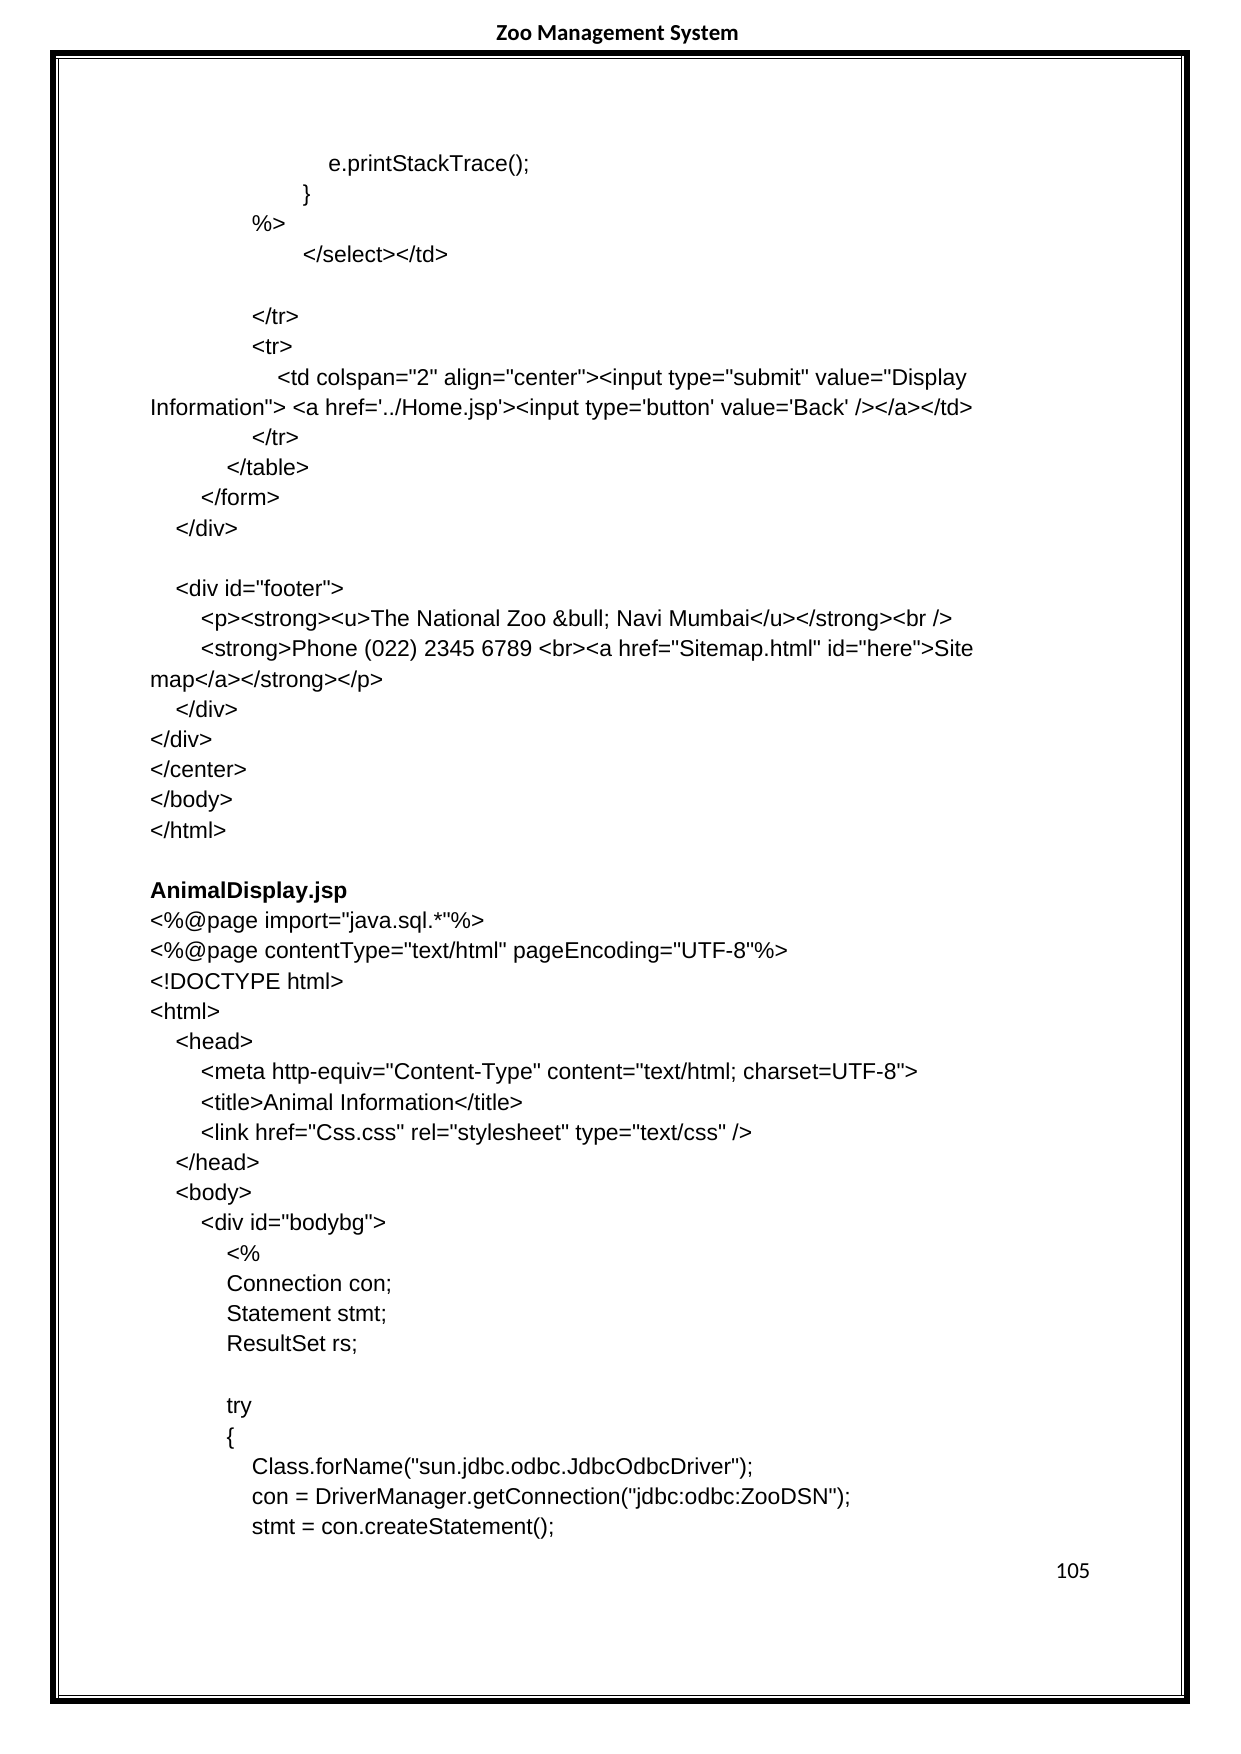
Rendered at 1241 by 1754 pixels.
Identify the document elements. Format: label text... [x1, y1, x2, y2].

text </div> [150, 696, 1090, 722]
text } [150, 180, 1090, 207]
text stmt = con.createStatement(); [150, 1513, 1090, 1540]
text con = DriverManager.getConnection("jdbc:odbc:ZooDSN"); [150, 1483, 1090, 1509]
text <td colspan="2" align="center"><input type="submit" value="Display Information"> <a href='../Home.jsp'><input type='button' value='Back' /></a></td> [150, 363, 1090, 420]
text </html> [150, 817, 1090, 843]
text </div> [150, 726, 1090, 752]
text <%@page contentType="text/html" pageEncoding="UTF-8"%> [150, 937, 1090, 964]
text <div id="bodybg"> [150, 1209, 1090, 1236]
text <tr> [150, 333, 1090, 359]
text <p><strong><u>The National Zoo &bull; Navi Mumbai</u></strong><br /> [150, 605, 1090, 631]
text ResultSet rs; [150, 1330, 1090, 1356]
text </table> [150, 454, 1090, 480]
text %> [150, 210, 1090, 237]
text </tr> [150, 424, 1090, 450]
text Class.forName("sun.jdbc.odbc.JdbcOdbcDriver"); [150, 1453, 1090, 1479]
text e.printStackTrace(); [150, 150, 1090, 176]
text <div id="footer"> [150, 575, 1090, 601]
text </head> [150, 1149, 1090, 1175]
text </div> [150, 514, 1090, 541]
text </form> [150, 484, 1090, 511]
text <meta http-equiv="Content-Type" content="text/html; charset=UTF-8"> [150, 1058, 1090, 1084]
text <title>Animal Information</title> [150, 1088, 1090, 1115]
text <strong>Phone (022) 2345 6789 <br><a href="Sitemap.html" id="here">Site map</a></strong></p> [150, 635, 1090, 692]
text <!DOCTYPE html> [150, 968, 1090, 994]
text </body> [150, 786, 1090, 813]
text Connection con; [150, 1270, 1090, 1296]
text AnimalDisplay.jsp [150, 877, 1090, 903]
text </tr> [150, 303, 1090, 329]
text try [150, 1392, 1090, 1419]
text <head> [150, 1028, 1090, 1054]
text </center> [150, 756, 1090, 782]
text </select></td> [150, 241, 1090, 267]
text <%@page import="java.sql.*"%> [150, 907, 1090, 933]
text <body> [150, 1179, 1090, 1205]
text Statement stmt; [150, 1300, 1090, 1326]
text { [150, 1423, 1090, 1449]
text <link href="Css.css" rel="stylesheet" type="text/css" /> [150, 1119, 1090, 1145]
text <% [150, 1239, 1090, 1266]
text <html> [150, 998, 1090, 1024]
